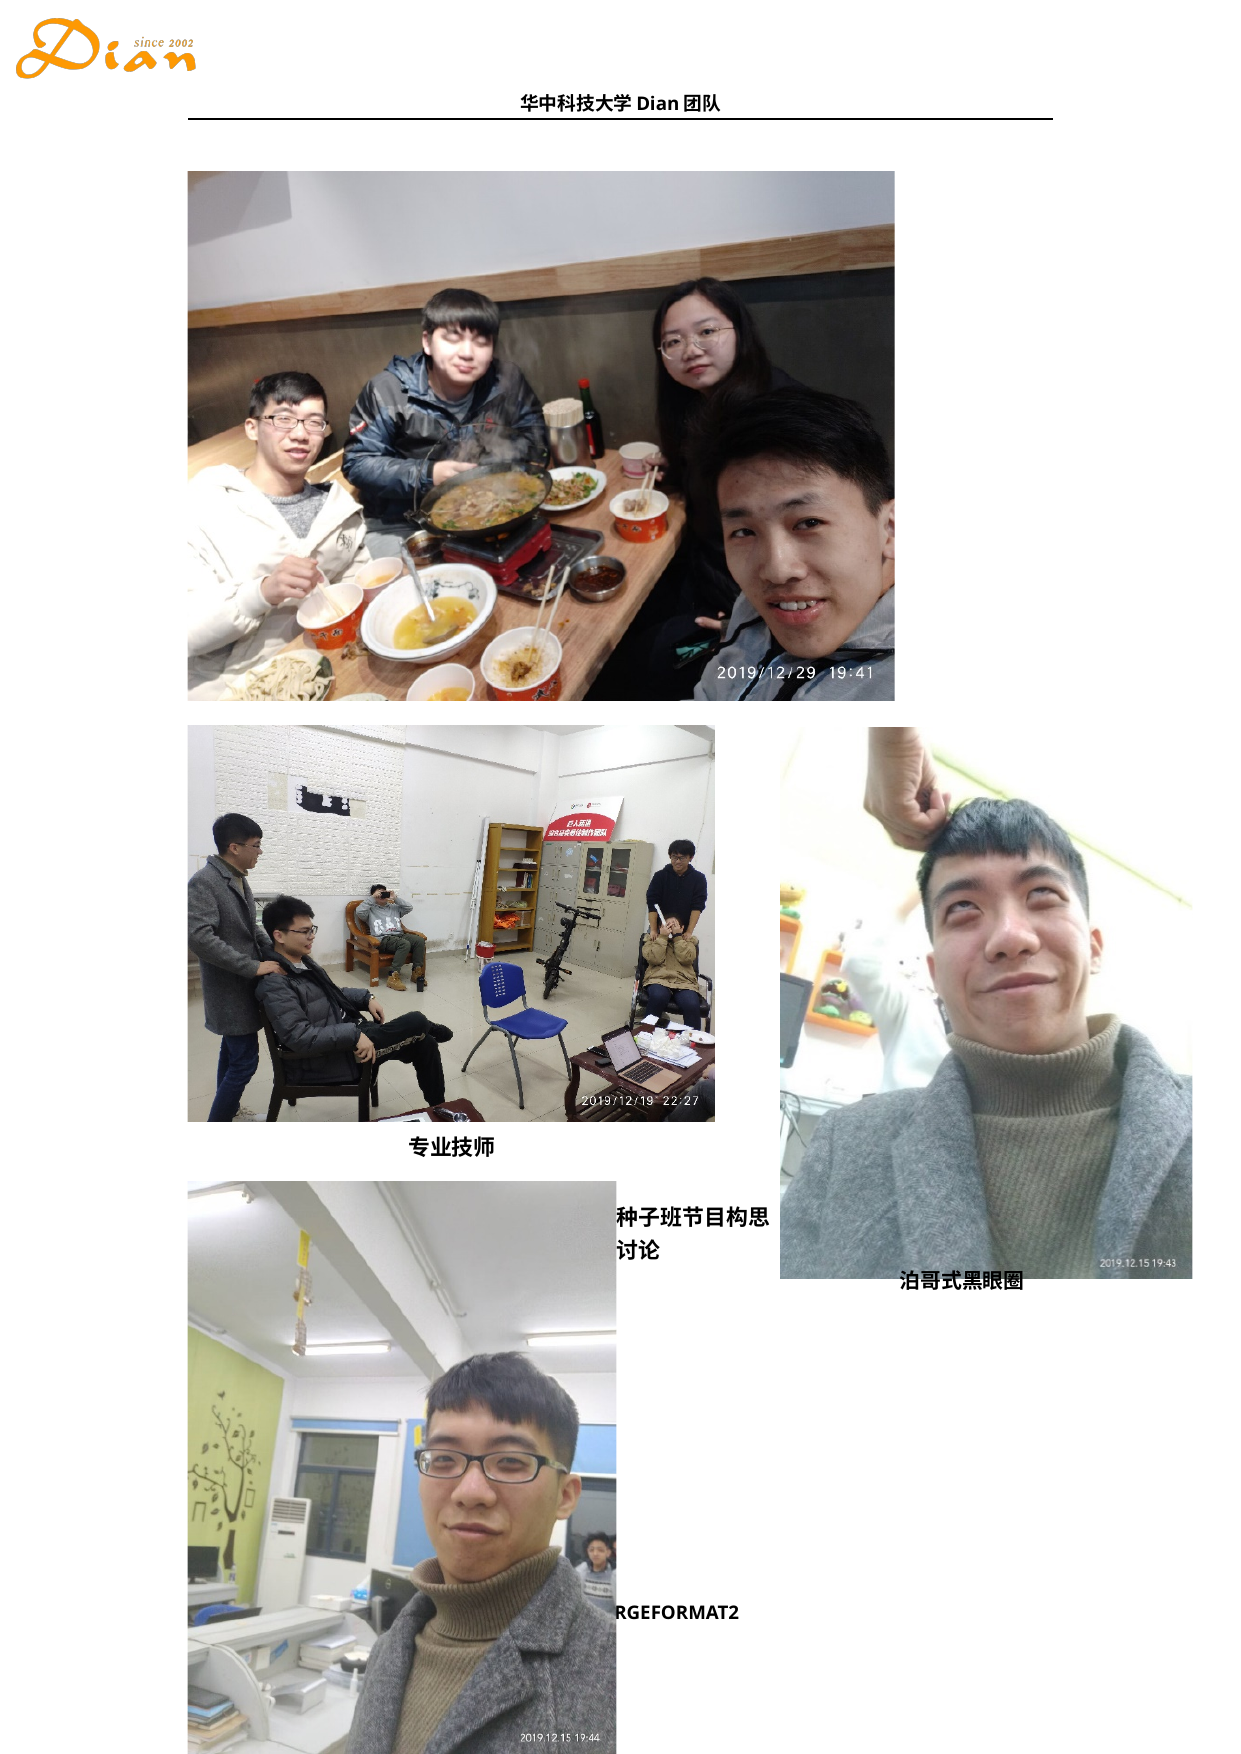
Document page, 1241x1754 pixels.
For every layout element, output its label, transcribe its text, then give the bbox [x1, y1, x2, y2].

picture [187, 1181, 617, 1754]
picture [187, 171, 895, 701]
picture [1013, 1273, 1020, 1279]
picture [780, 727, 1193, 1279]
picture [187, 725, 715, 1122]
picture [4, 4, 207, 88]
text 种子班节目构思讨论 [617, 1200, 780, 1265]
